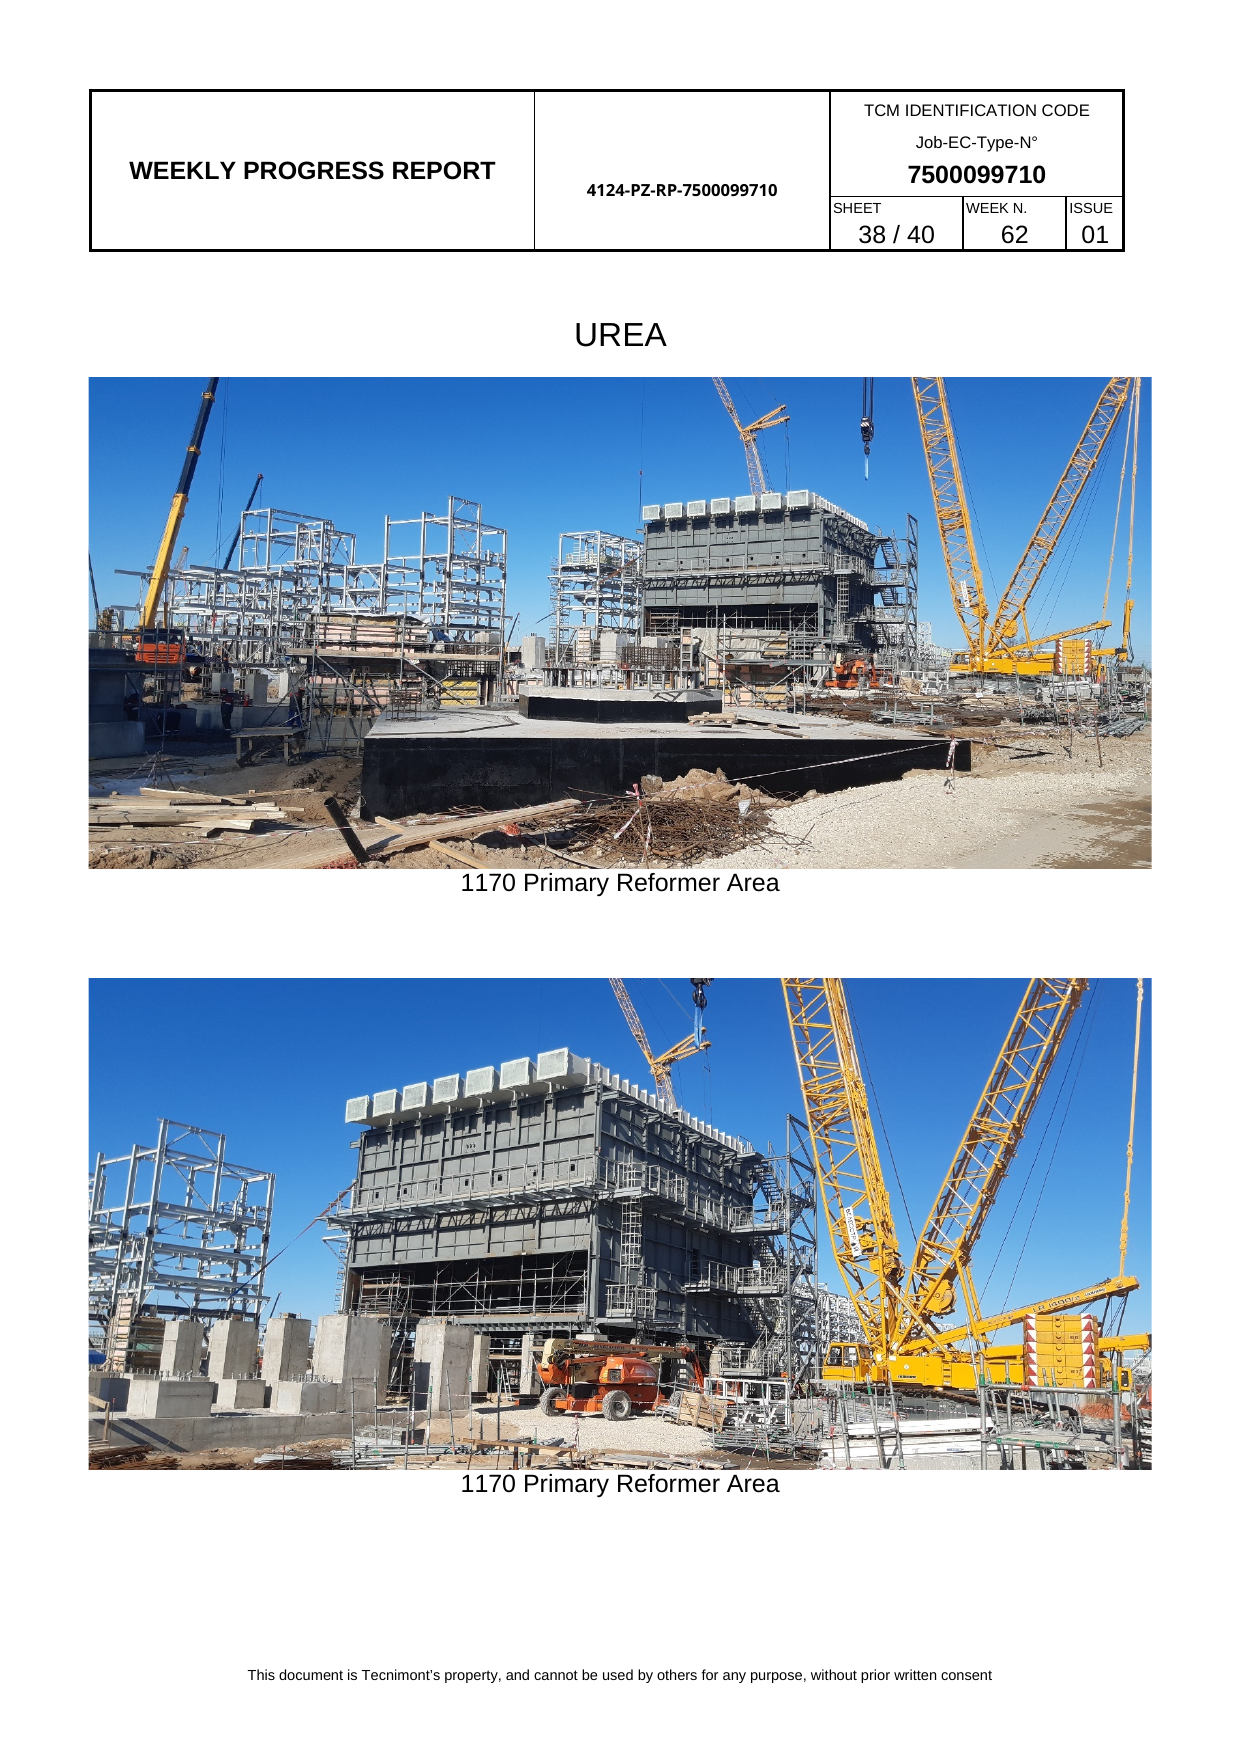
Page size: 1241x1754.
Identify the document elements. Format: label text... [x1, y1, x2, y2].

text 1170 Primary Reformer Area [88, 869, 1152, 897]
picture [88, 377, 1152, 869]
picture [88, 978, 1152, 1470]
text UREA [88, 315, 1152, 353]
text 1170 Primary Reformer Area [88, 1470, 1152, 1498]
